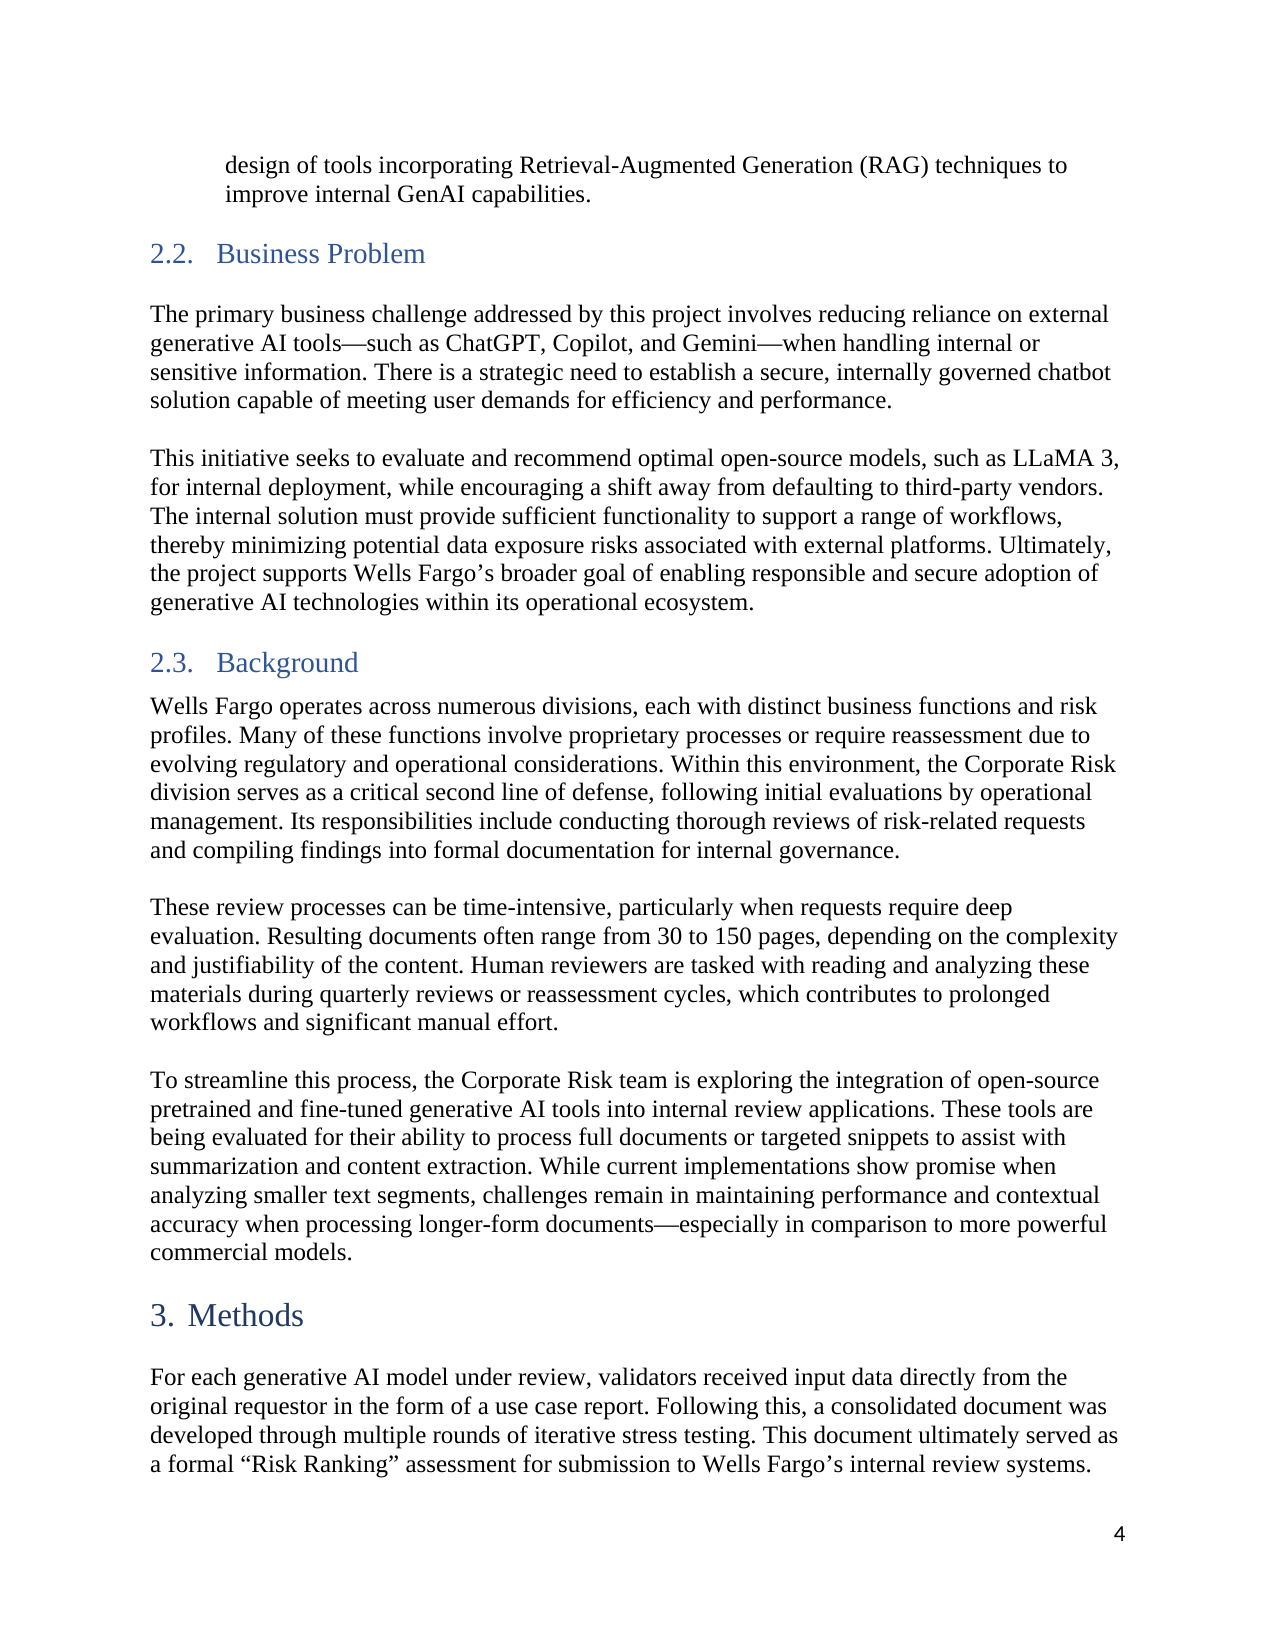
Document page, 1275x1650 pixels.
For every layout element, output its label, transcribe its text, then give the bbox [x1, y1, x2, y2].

subtitle Methods [150, 1295, 1125, 1333]
text Wells Fargo operates across numerous divisions, each with distinct business functions and risk profiles. Many of these functions involve proprietary processes or require reassessment due to evolving regulatory and operational considerations. Within this environment, the Corporate Risk division serves as a critical second line of defense, following initial evaluations by operational management. Its responsibilities include conducting thorough reviews of risk-related requests and compiling findings into formal documentation for internal governance. [150, 691, 1125, 864]
text The primary business challenge addressed by this project involves reducing reliance on external generative AI tools—such as ChatGPT, Copilot, and Gemini—when handling internal or sensitive information. There is a strategic need to establish a secure, internally governed chatbot solution capable of meeting user demands for efficiency and performance. [150, 299, 1125, 414]
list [187, 150, 1125, 207]
text These review processes can be time-intensive, particularly when requests require deep evaluation. Resulting documents often range from 30 to 150 pages, depending on the complexity and justifiability of the content. Human reviewers are tasked with reading and analyzing these materials during quarterly reviews or reassessment cycles, which contributes to prolonged workflows and significant manual effort. [150, 892, 1125, 1036]
text To streamline this process, the Corporate Risk team is exploring the integration of open-source pretrained and fine-tuned generative AI tools into internal review applications. These tools are being evaluated for their ability to process full documents or targeted snippets to assist with summarization and content extraction. While current implementations show promise when analyzing smaller text segments, challenges remain in maintaining performance and contextual accuracy when processing longer-form documents—especially in comparison to more powerful commercial models. [150, 1065, 1125, 1266]
subtitle Background [150, 645, 1125, 679]
text This initiative seeks to evaluate and recommend optimal open-source models, such as LLaMA 3, for internal deployment, while encouraging a shift away from defaulting to third-party vendors. The internal solution must provide sufficient functionality to support a range of workflows, thereby minimizing potential data exposure risks associated with external platforms. Ultimately, the project supports Wells Fargo’s broader goal of enabling responsible and secure adoption of generative AI technologies within its operational ecosystem. [150, 443, 1125, 616]
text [150, 1362, 1125, 1477]
subtitle Business Problem [150, 237, 1125, 270]
